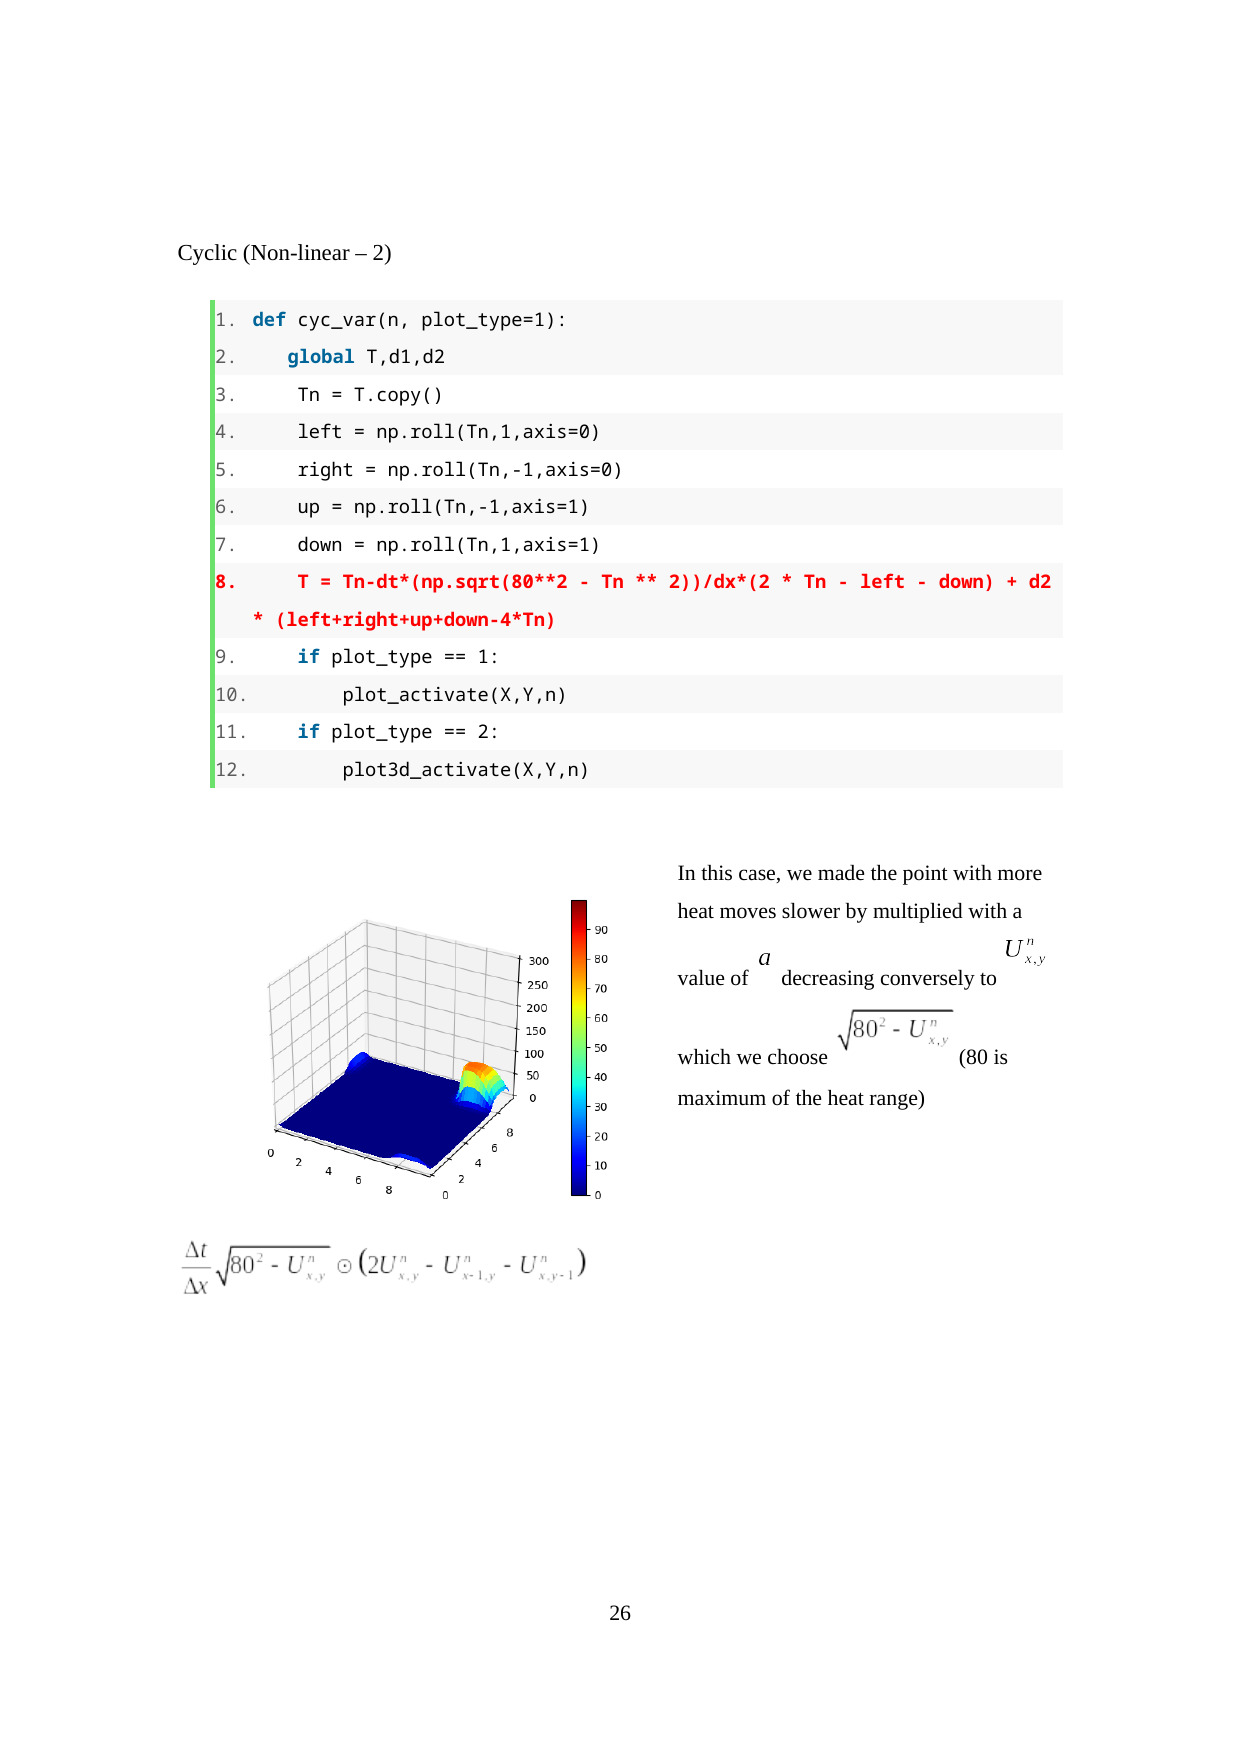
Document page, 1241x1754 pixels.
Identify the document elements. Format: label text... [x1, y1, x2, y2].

list right = np.roll(Tn,-1,axis=0) [215, 450, 1063, 488]
list down = np.roll(Tn,1,axis=1) [215, 525, 1063, 563]
list plot3d_activate(X,Y,n) [215, 750, 1063, 788]
list up = np.roll(Tn,-1,axis=1) [215, 488, 1063, 525]
text In this case, we made the point with more heat moves slower by multiplied with a value of decreasing conversely to which we choose (80 is maximum of the heat range) [177, 854, 1063, 1117]
list plot_activate(X,Y,n) [215, 675, 1063, 713]
list if plot_type == 1: [215, 638, 1063, 675]
list left = np.roll(Tn,1,axis=0) [215, 413, 1063, 450]
list global T,d1,d2 [215, 338, 1063, 375]
subtitle Cyclic (Non-linear – 2) [177, 233, 1063, 271]
list Tn = T.copy() [215, 375, 1063, 413]
list def cyc_var(n, plot_type=1): [215, 300, 1063, 338]
picture [177, 856, 659, 1227]
list T = Tn-dt*(np.sqrt(80**2 - Tn ** 2))/dx*(2 * Tn - left - down) + d2 * (left+right+up+down-4*Tn) [215, 563, 1063, 638]
list if plot_type == 2: [215, 713, 1063, 750]
